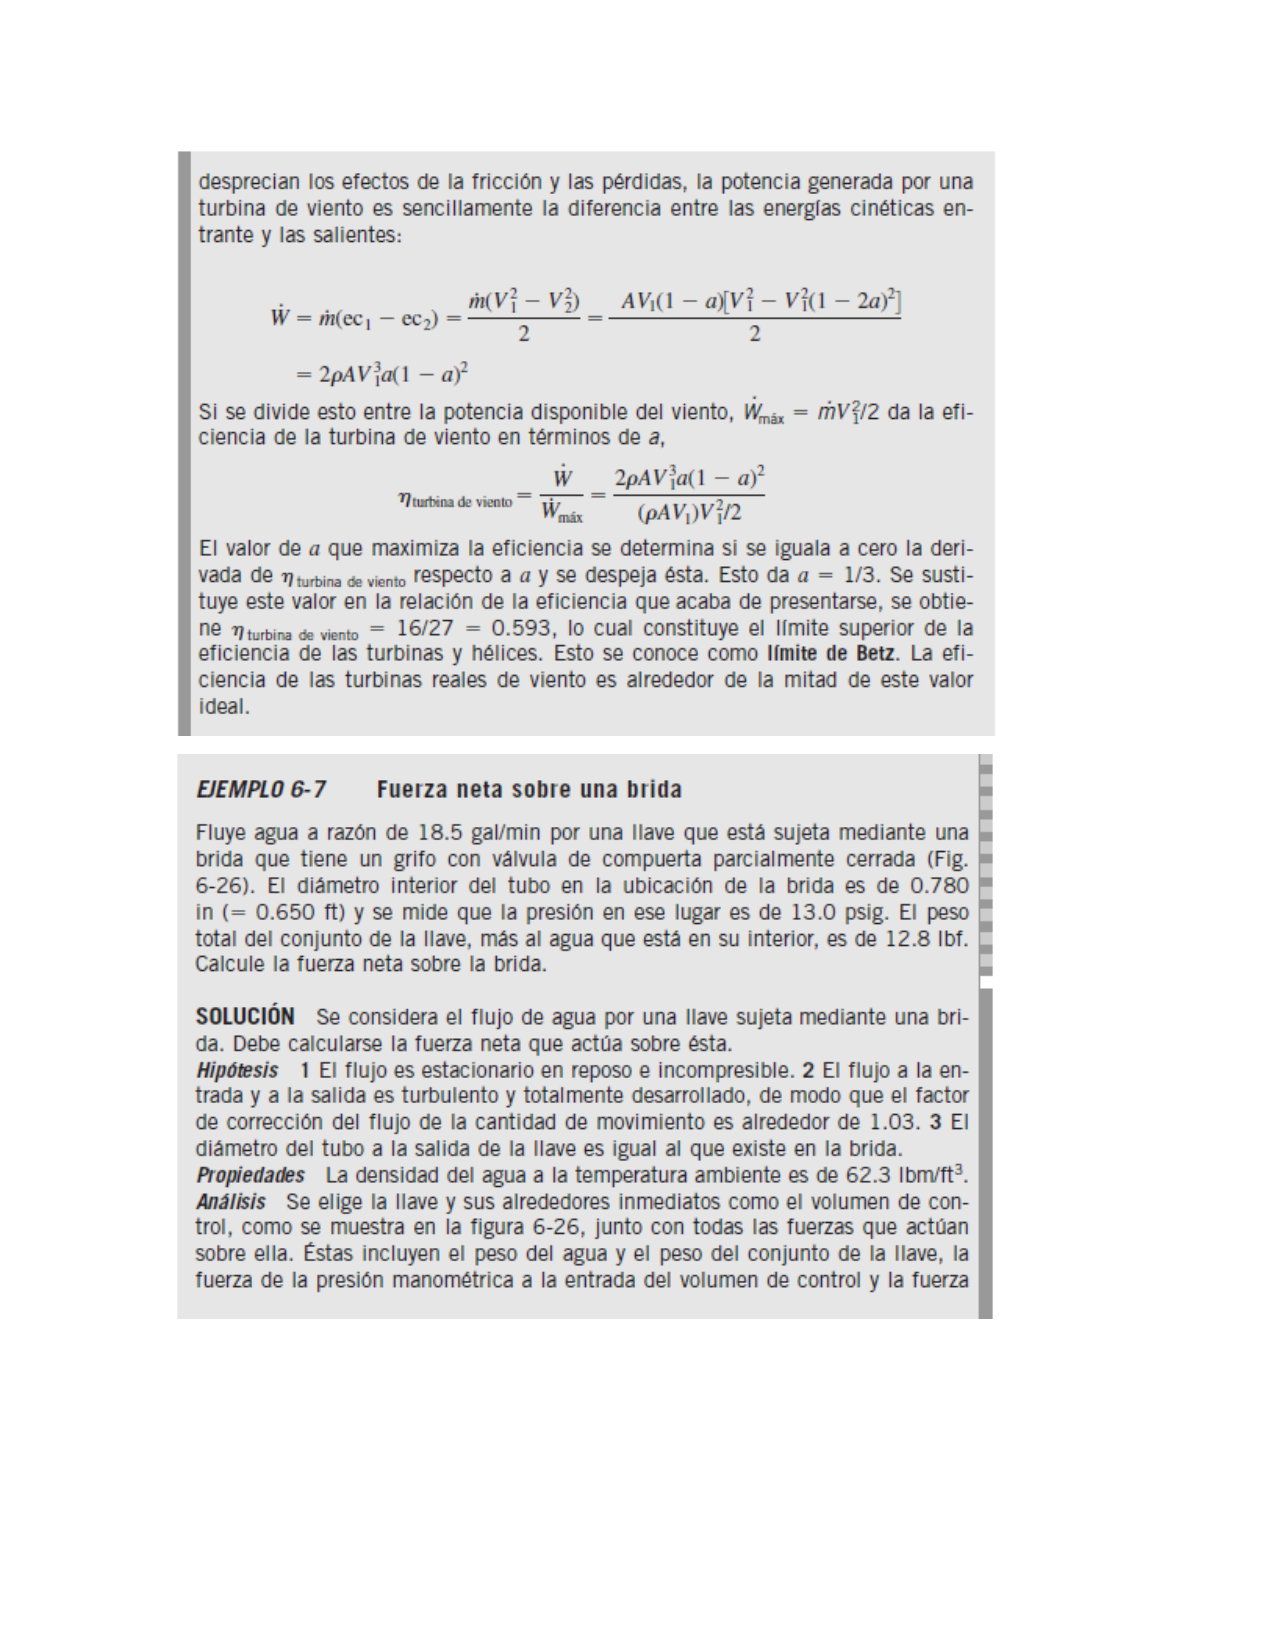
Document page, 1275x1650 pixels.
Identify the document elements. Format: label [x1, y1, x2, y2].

picture [177, 754, 993, 1319]
picture [177, 147, 999, 736]
